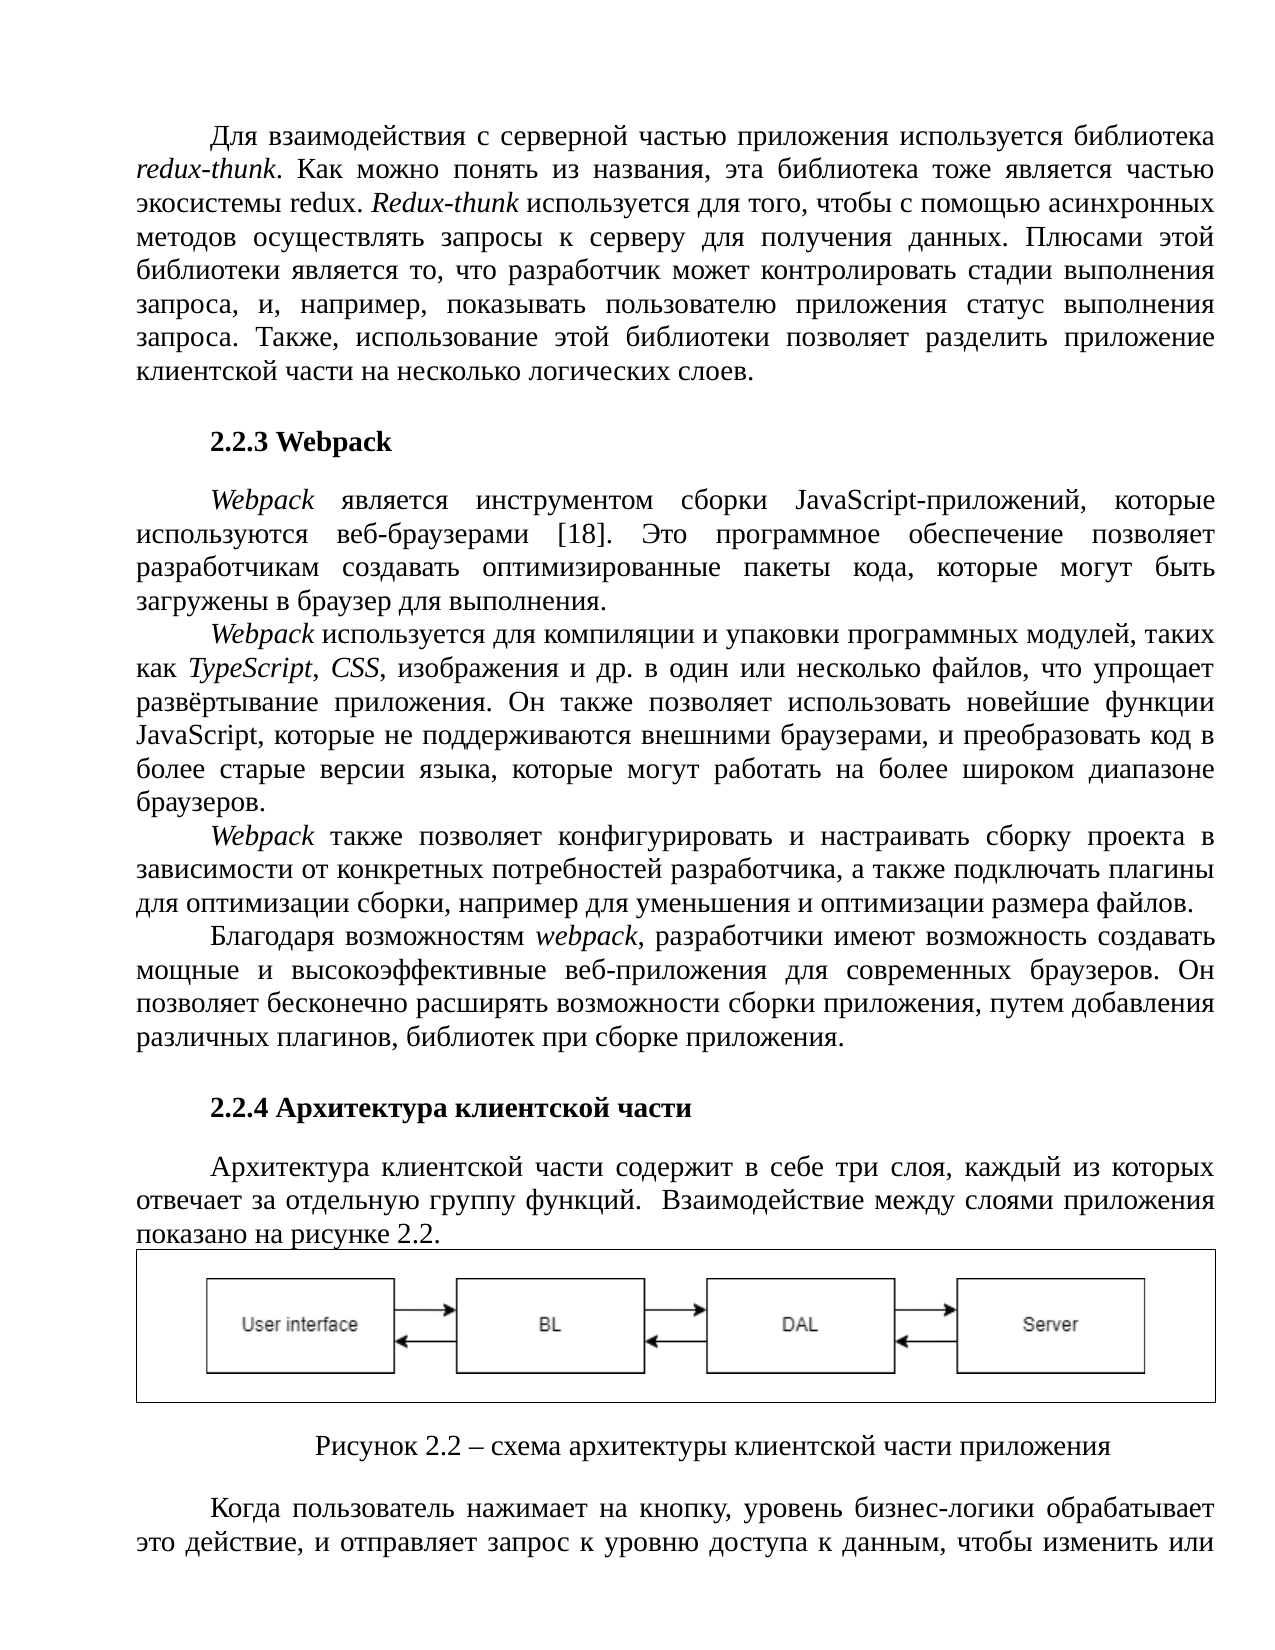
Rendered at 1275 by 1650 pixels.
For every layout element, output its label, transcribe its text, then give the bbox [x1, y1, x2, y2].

text Для взаимодействия с серверной частью приложения используется библиотека redux-thunk. Как можно понять из названия, эта библиотека тоже является частью экосистемы redux. Redux-thunk используется для того, чтобы с помощью асинхронных методов осуществлять запросы к серверу для получения данных. Плюсами этой библиотеки является то, что разработчик может контролировать стадии выполнения запроса, и, например, показывать пользователю приложения статус выполнения запроса. Также, использование этой библиотеки позволяет разделить приложение клиентской части на несколько логических слоев. [136, 118, 1216, 386]
text Webpack используется для компиляции и упаковки программных модулей, таких как TypeScript, CSS, изображения и др. в один или несколько файлов, что упрощает развёртывание приложения. Он также позволяет использовать новейшие функции JavaScript, которые не поддерживаются внешними браузерами, и преобразовать код в более старые версии языка, которые могут работать на более широком диапазоне браузеров. [136, 617, 1216, 818]
text Webpack также позволяет конфигурировать и настраивать сборку проекта в зависимости от конкретных потребностей разработчика, а также подключать плагины для оптимизации сборки, например для уменьшения и оптимизации размера файлов. [136, 818, 1216, 918]
text Архитектура клиентской части [136, 1090, 1216, 1124]
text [136, 1490, 1216, 1557]
text Архитектура клиентской части содержит в себе три слоя, каждый из которых отвечает за отдельную группу функций. Взаимодействие между слоями приложения показано на рисунке 2.2. [136, 1149, 1216, 1249]
table_header [137, 1250, 1215, 1402]
text Webpack [136, 424, 1216, 457]
text Webpack является инструментом сборки JavaScript-приложений, которые используются веб-браузерами [18]. Это программное обеспечение позволяет разработчикам создавать оптимизированные пакеты кода, которые могут быть загружены в браузер для выполнения. [136, 482, 1216, 617]
text Рисунок 2.2 – схема архитектуры клиентской части приложения [136, 1428, 1216, 1461]
text Благодаря возможностям webpack, разработчики имеют возможность создавать мощные и высокоэффективные веб-приложения для современных браузеров. Он позволяет бесконечно расширять возможности сборки приложения, путем добавления различных плагинов, библиотек при сборке приложения. [136, 918, 1216, 1053]
